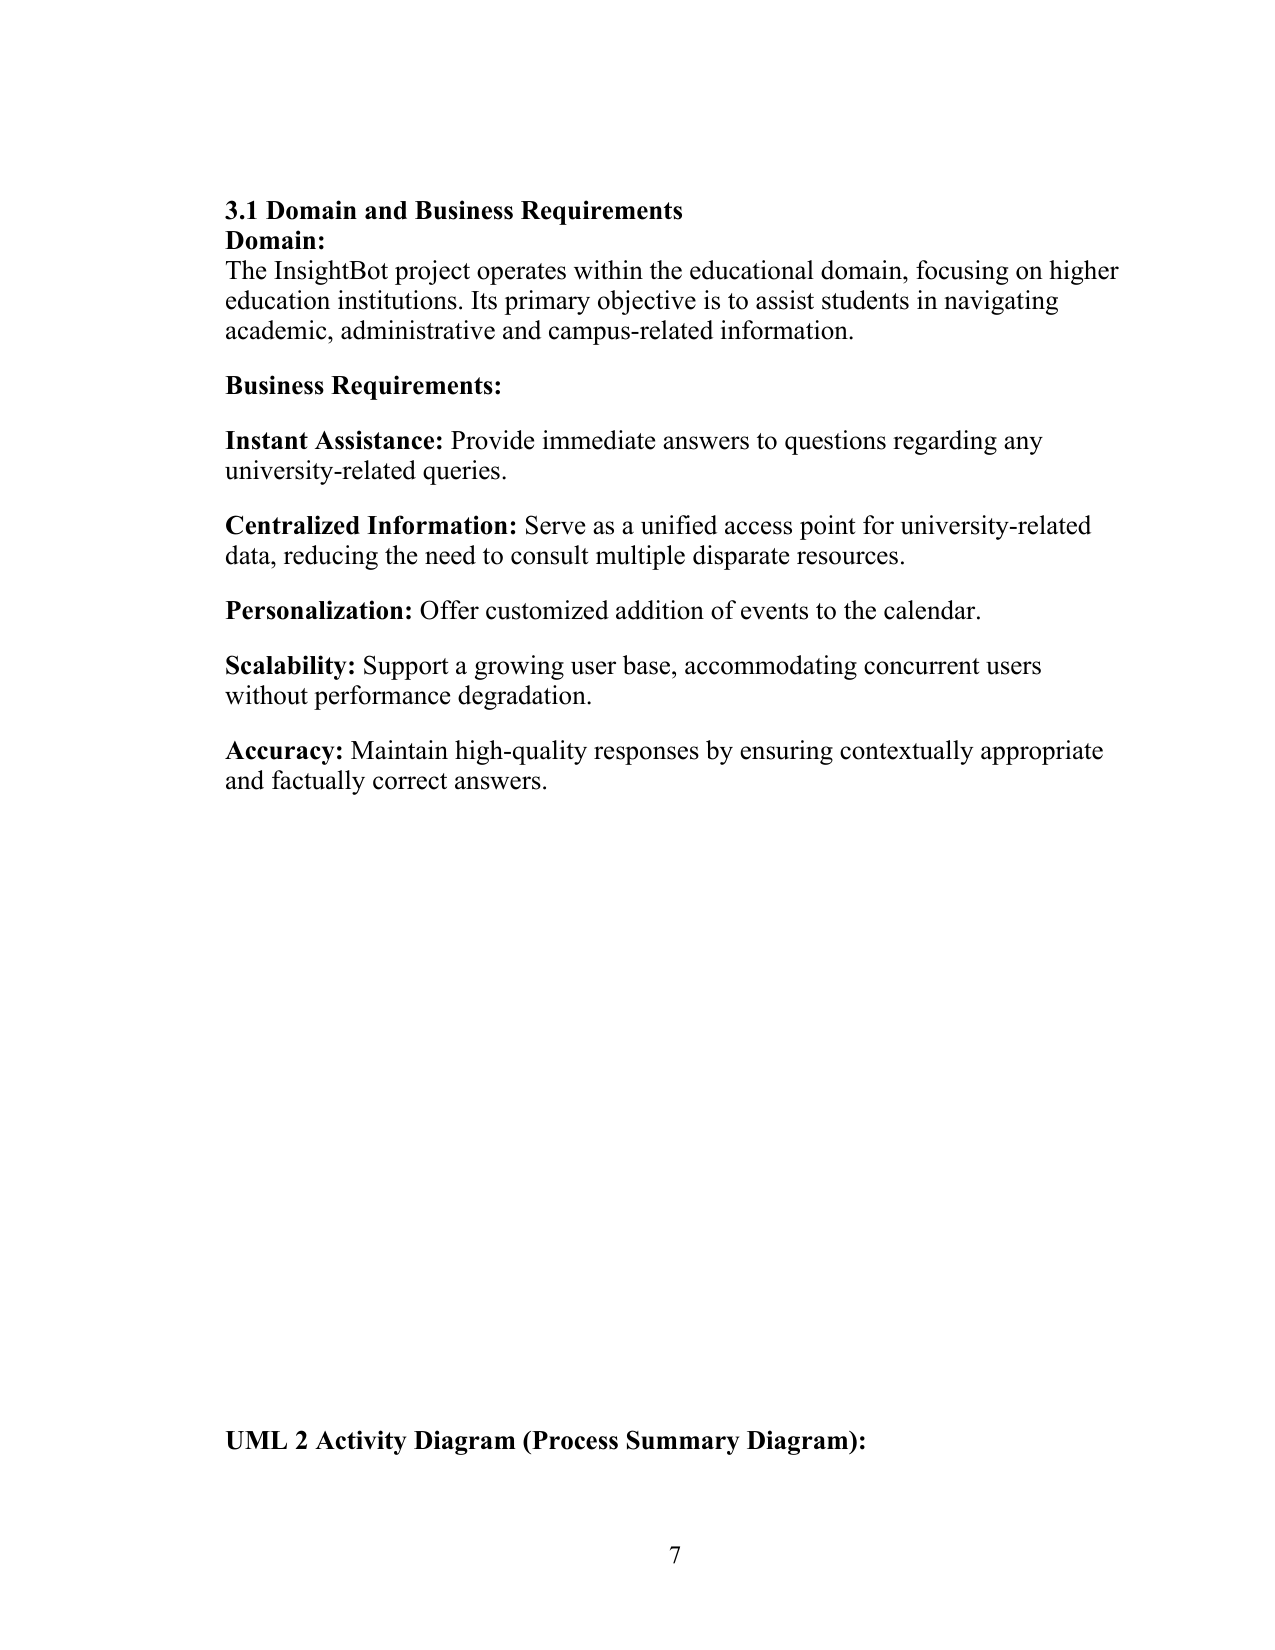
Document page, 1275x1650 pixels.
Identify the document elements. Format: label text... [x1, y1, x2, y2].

text Instant Assistance: Provide immediate answers to questions regarding any university-related queries. [225, 425, 1125, 485]
text Accuracy: Maintain high-quality responses by ensuring contextually appropriate and factually correct answers. [225, 735, 1125, 795]
text Scalability: Support a growing user base, accommodating concurrent users without performance degradation. [225, 650, 1125, 710]
text Personalization: Offer customized addition of events to the calendar. [225, 595, 1125, 625]
text 3.1 Domain and Business Requirements Domain: The InsightBot project operates within the educational domain, focusing on higher education institutions. Its primary objective is to assist students in navigating academic, administrative and campus-related information. [225, 195, 1125, 345]
text Centralized Information: Serve as a unified access point for university-related data, reducing the need to consult multiple disparate resources. [225, 510, 1125, 570]
text Business Requirements: [225, 370, 1125, 400]
text UML 2 Activity Diagram (Process Summary Diagram): [225, 1425, 1125, 1455]
